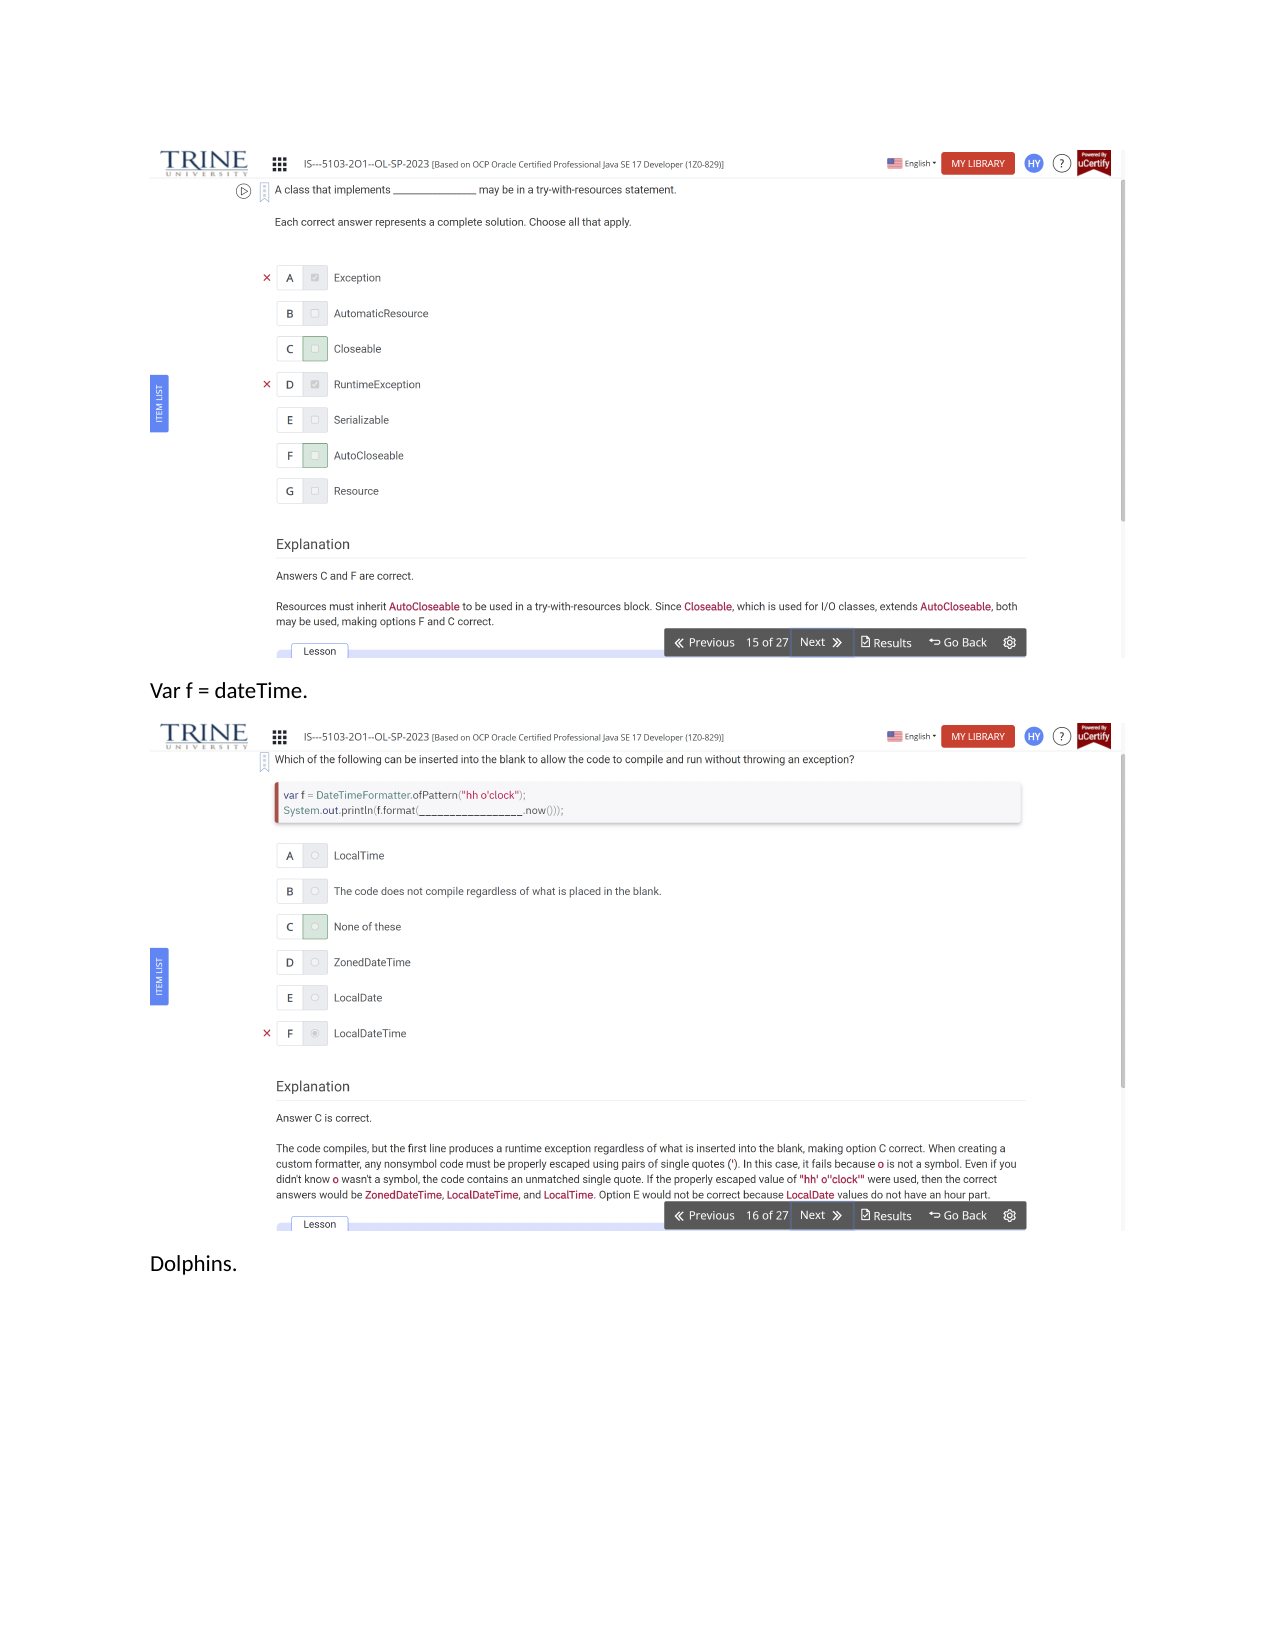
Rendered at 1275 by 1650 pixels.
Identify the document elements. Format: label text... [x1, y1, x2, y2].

picture [150, 150, 1125, 658]
text Dolphins. [150, 1249, 1125, 1277]
text Var f = dateTime. [150, 676, 1125, 704]
picture [150, 723, 1125, 1231]
